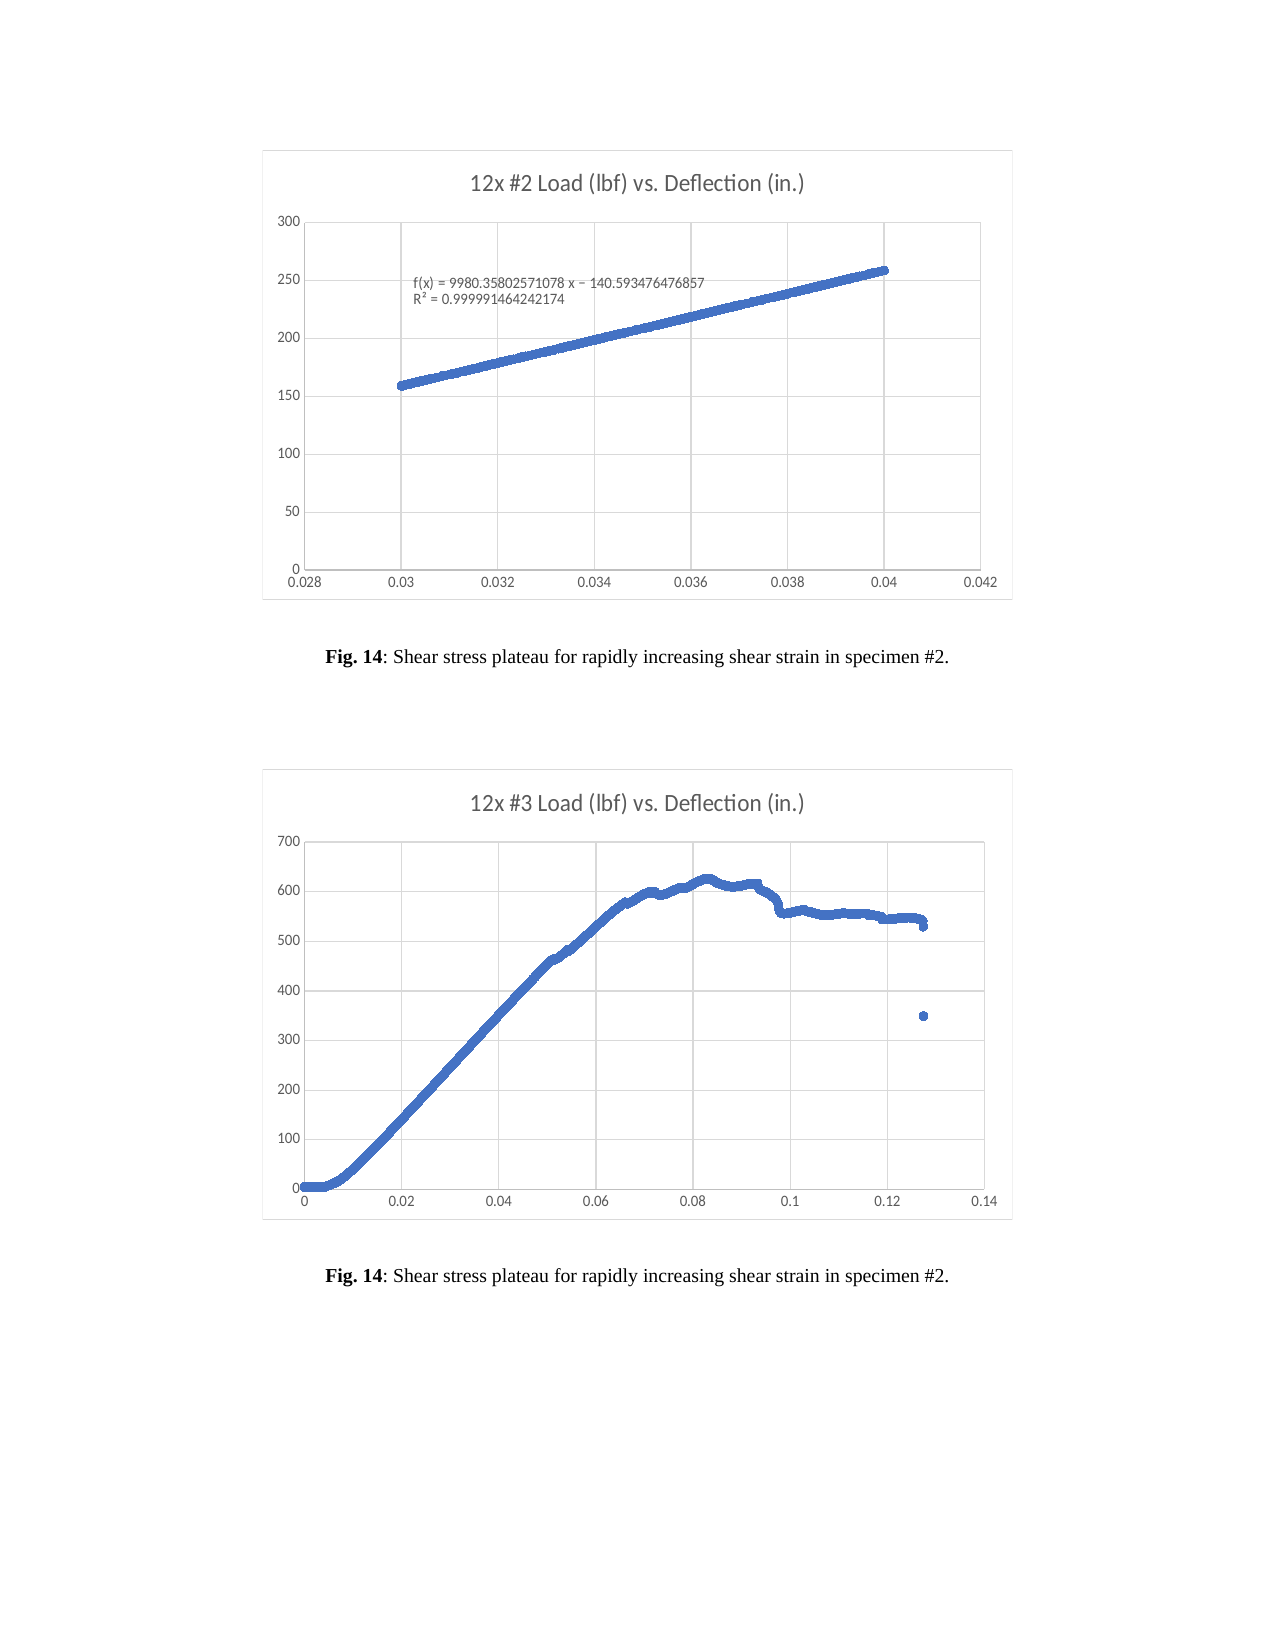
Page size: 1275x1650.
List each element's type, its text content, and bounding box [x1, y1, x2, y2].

text Fig. 14: Shear stress plateau for rapidly increasing shear strain in specimen #2. [150, 1264, 1125, 1287]
text Fig. 14: Shear stress plateau for rapidly increasing shear strain in specimen #2. [150, 645, 1125, 667]
